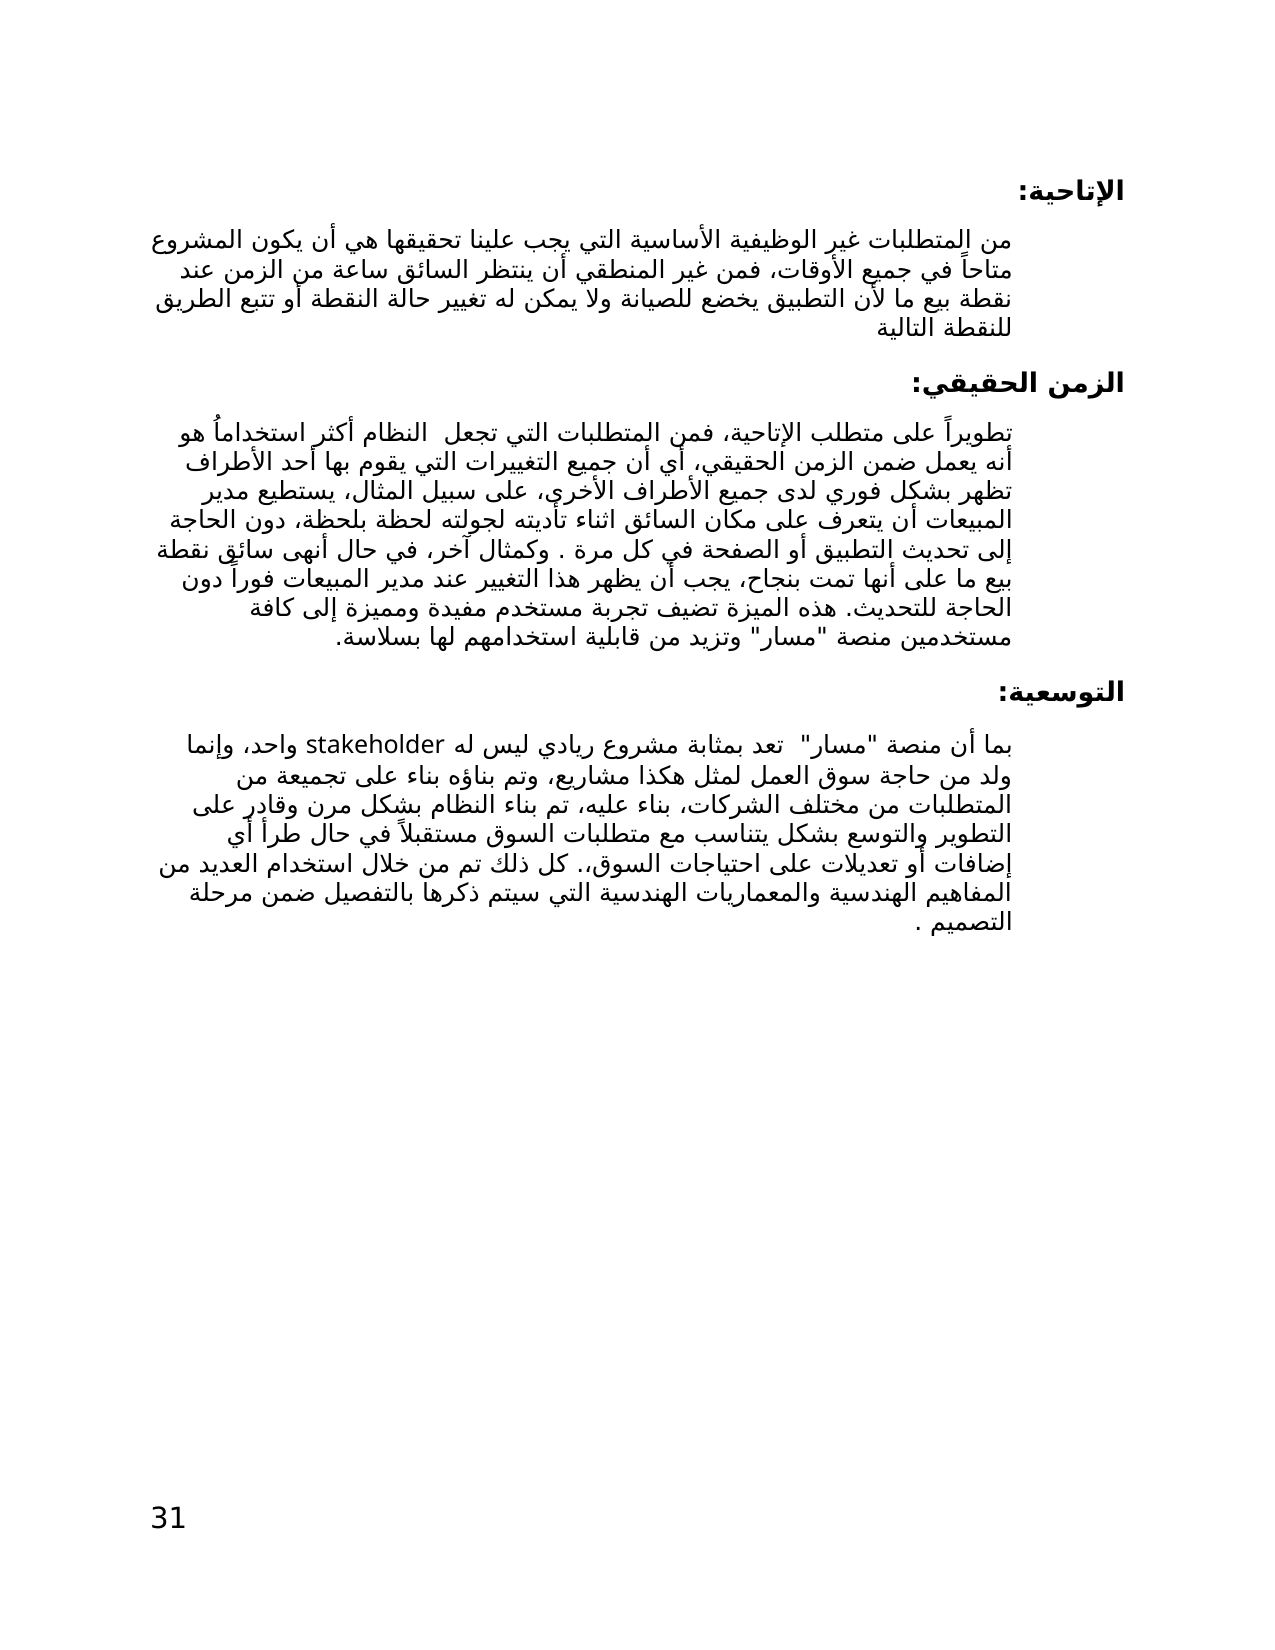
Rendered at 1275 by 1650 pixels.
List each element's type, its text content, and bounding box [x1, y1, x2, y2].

title الزمن الحقيقي: [150, 367, 1125, 399]
text من المتطلبات غير الوظيفية الأساسية التي يجب علينا تحقيقها هي أن يكون المشروع متاحاً في جميع الأوقات، فمن غير المنطقي أن ينتظر السائق ساعة من الزمن عند نقطة بيع ما لأن التطبيق يخضع للصيانة ولا يمكن له تغيير حالة النقطة أو تتبع الطريق للنقطة التالية [150, 226, 1012, 342]
text تطويراً على متطلب الإتاحية، فمن المتطلبات التي تجعل النظام أكثر استخداماُ هو أنه يعمل ضمن الزمن الحقيقي، أي أن جميع التغييرات التي يقوم بها أحد الأطراف تظهر بشكل فوري لدى جميع الأطراف الأخرى، على سبيل المثال، يستطيع مدير المبيعات أن يتعرف على مكان السائق اثناء تأديته لجولته لحظة بلحظة، دون الحاجة إلى تحديث التطبيق أو الصفحة في كل مرة . وكمثال آخر، في حال أنهى سائق نقطة بيع ما على أنها تمت بنجاح، يجب أن يظهر هذا التغيير عند مدير المبيعات فوراً دون الحاجة للتحديث. هذه الميزة تضيف تجربة مستخدم مفيدة ومميزة إلى كافة مستخدمين منصة "مسار" وتزيد من قابلية استخدامهم لها بسلاسة. [150, 418, 1012, 651]
text بما أن منصة "مسار" تعد بمثابة مشروع ريادي ليس له stakeholder واحد، وإنما ولد من حاجة سوق العمل لمثل هكذا مشاريع، وتم بناؤه بناء على تجميعة من المتطلبات من مختلف الشركات، بناء عليه، تم بناء النظام بشكل مرن وقادر على التطوير والتوسع بشكل يتناسب مع متطلبات السوق مستقبلاً في حال طرأ أي إضافات أو تعديلات على احتياجات السوق،. كل ذلك تم من خلال استخدام العديد من المفاهيم الهندسية والمعماريات الهندسية التي سيتم ذكرها بالتفصيل ضمن مرحلة التصميم . [150, 727, 1012, 936]
title التوسعية: [150, 676, 1125, 708]
title الإتاحية: [150, 175, 1125, 207]
